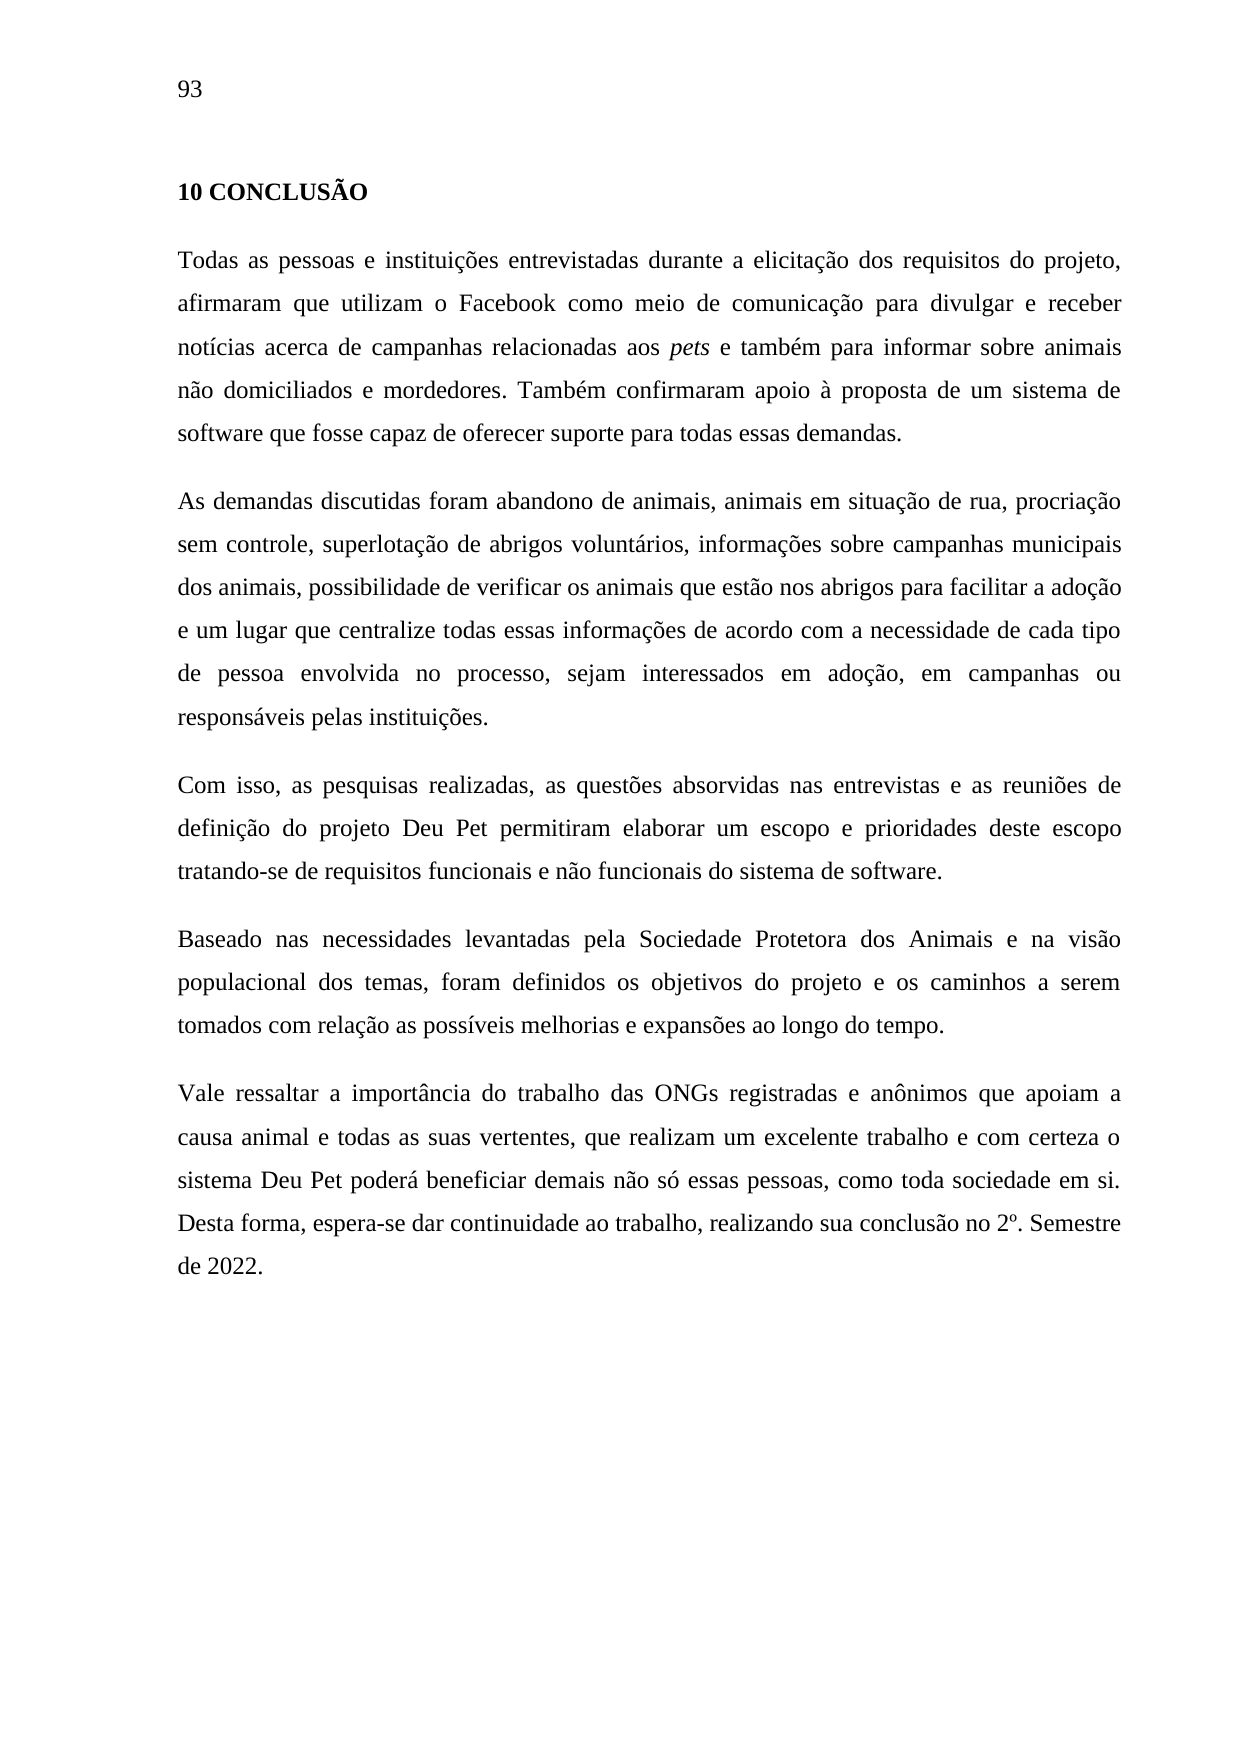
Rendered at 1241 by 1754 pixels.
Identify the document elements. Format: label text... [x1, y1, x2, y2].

subtitle 10 CONCLUSÃO [177, 177, 1122, 206]
text Todas as pessoas e instituições entrevistadas durante a elicitação dos requisitos do projeto, afirmaram que utilizam o Facebook como meio de comunicação para divulgar e receber notícias acerca de campanhas relacionadas aos pets e também para informar sobre animais não domiciliados e mordedores. Também confirmaram apoio à proposta de um sistema de software que fosse capaz de oferecer suporte para todas essas demandas. [177, 245, 1122, 447]
text Baseado nas necessidades levantadas pela Sociedade Protetora dos Animais e na visão populacional dos temas, foram definidos os objetivos do projeto e os caminhos a serem tomados com relação as possíveis melhorias e expansões ao longo do tempo. [177, 924, 1122, 1039]
text Vale ressaltar a importância do trabalho das ONGs registradas e anônimos que apoiam a causa animal e todas as suas vertentes, que realizam um excelente trabalho e com certeza o sistema Deu Pet poderá beneficiar demais não só essas pessoas, como toda sociedade em si. Desta forma, espera-se dar continuidade ao trabalho, realizando sua conclusão no 2º. Semestre de 2022. [177, 1078, 1122, 1280]
text As demandas discutidas foram abandono de animais, animais em situação de rua, procriação sem controle, superlotação de abrigos voluntários, informações sobre campanhas municipais dos animais, possibilidade de verificar os animais que estão nos abrigos para facilitar a adoção e um lugar que centralize todas essas informações de acordo com a necessidade de cada tipo de pessoa envolvida no processo, sejam interessados em adoção, em campanhas ou responsáveis pelas instituições. [177, 486, 1122, 730]
text Com isso, as pesquisas realizadas, as questões absorvidas nas entrevistas e as reuniões de definição do projeto Deu Pet permitiram elaborar um escopo e prioridades deste escopo tratando-se de requisitos funcionais e não funcionais do sistema de software. [177, 770, 1122, 885]
